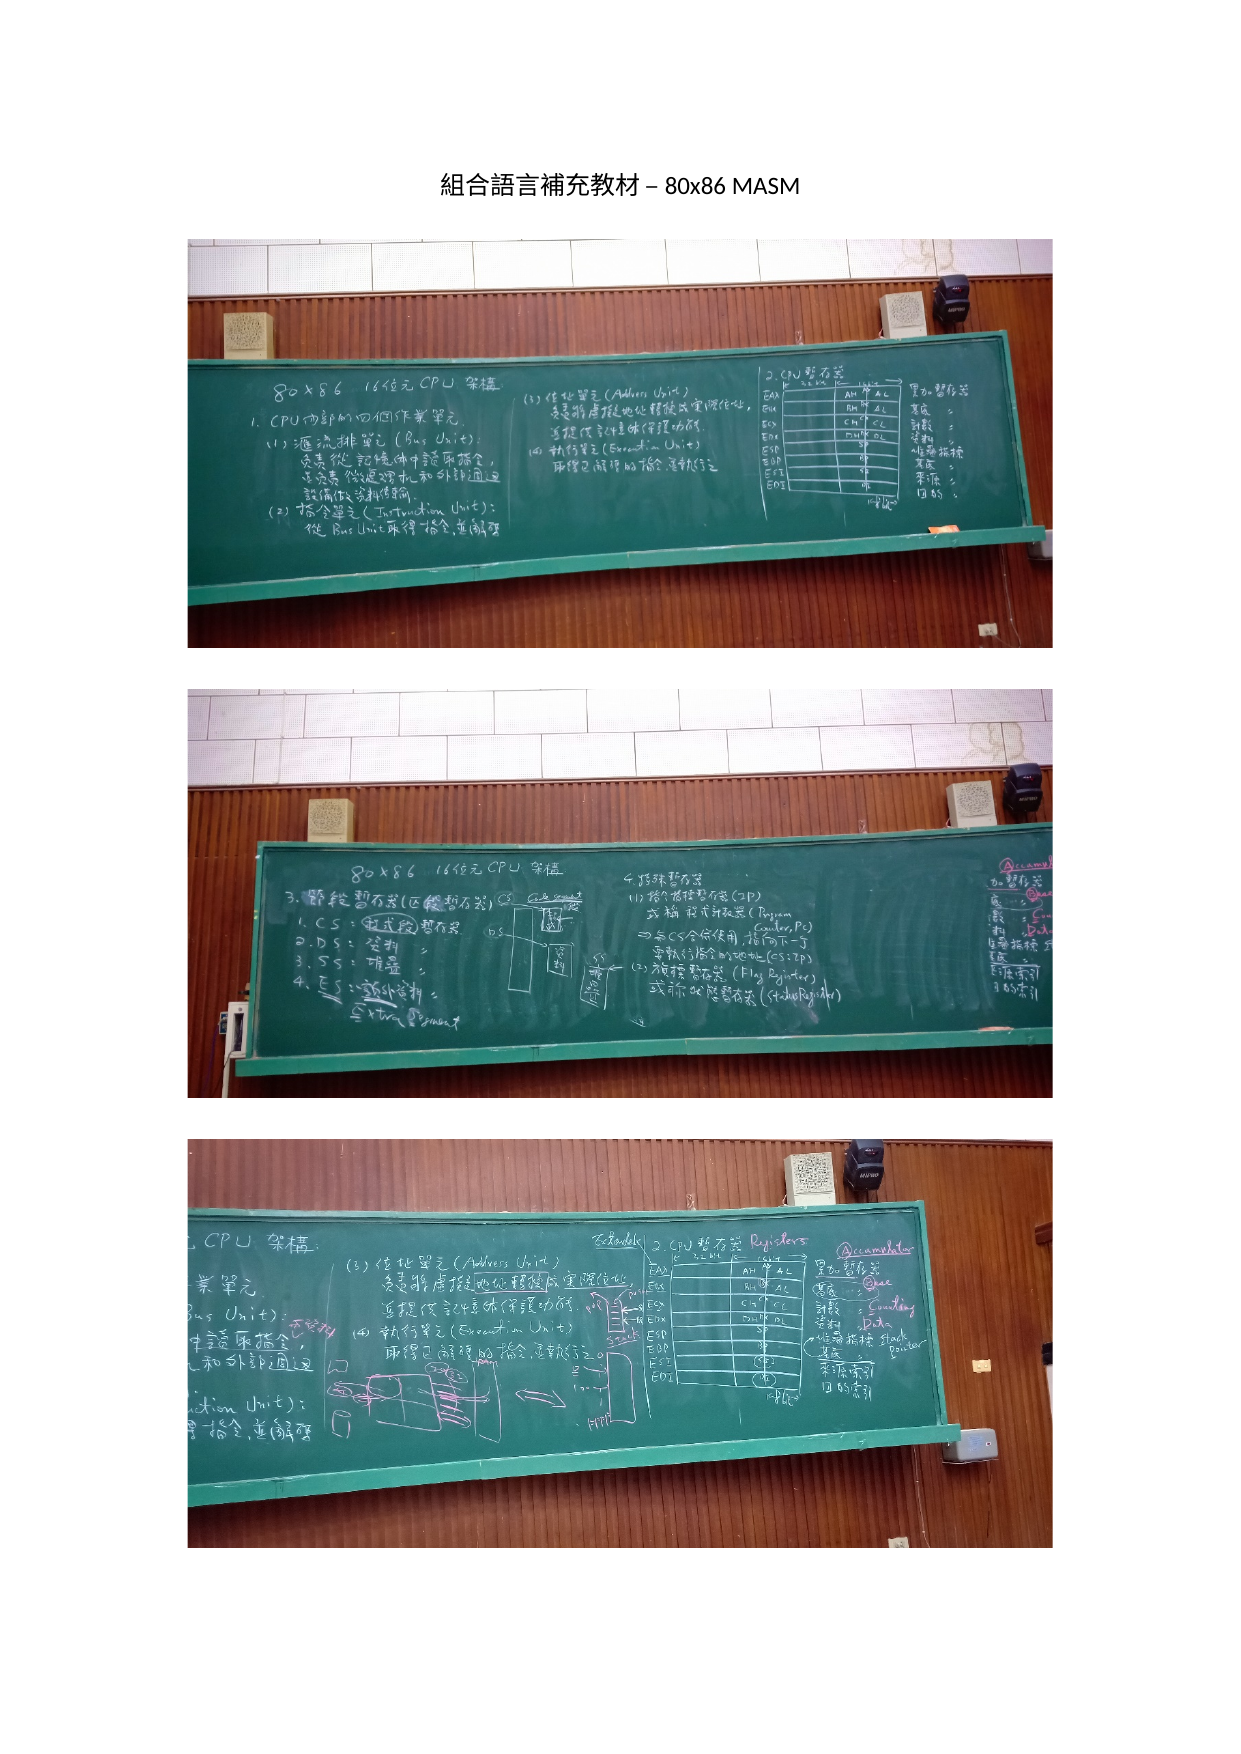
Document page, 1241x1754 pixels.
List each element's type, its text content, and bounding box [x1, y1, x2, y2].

picture [187, 689, 1053, 1098]
picture [187, 1139, 1053, 1548]
picture [187, 239, 1053, 648]
text 組合語言補充教材 – 80x86 MASM [187, 164, 1053, 202]
